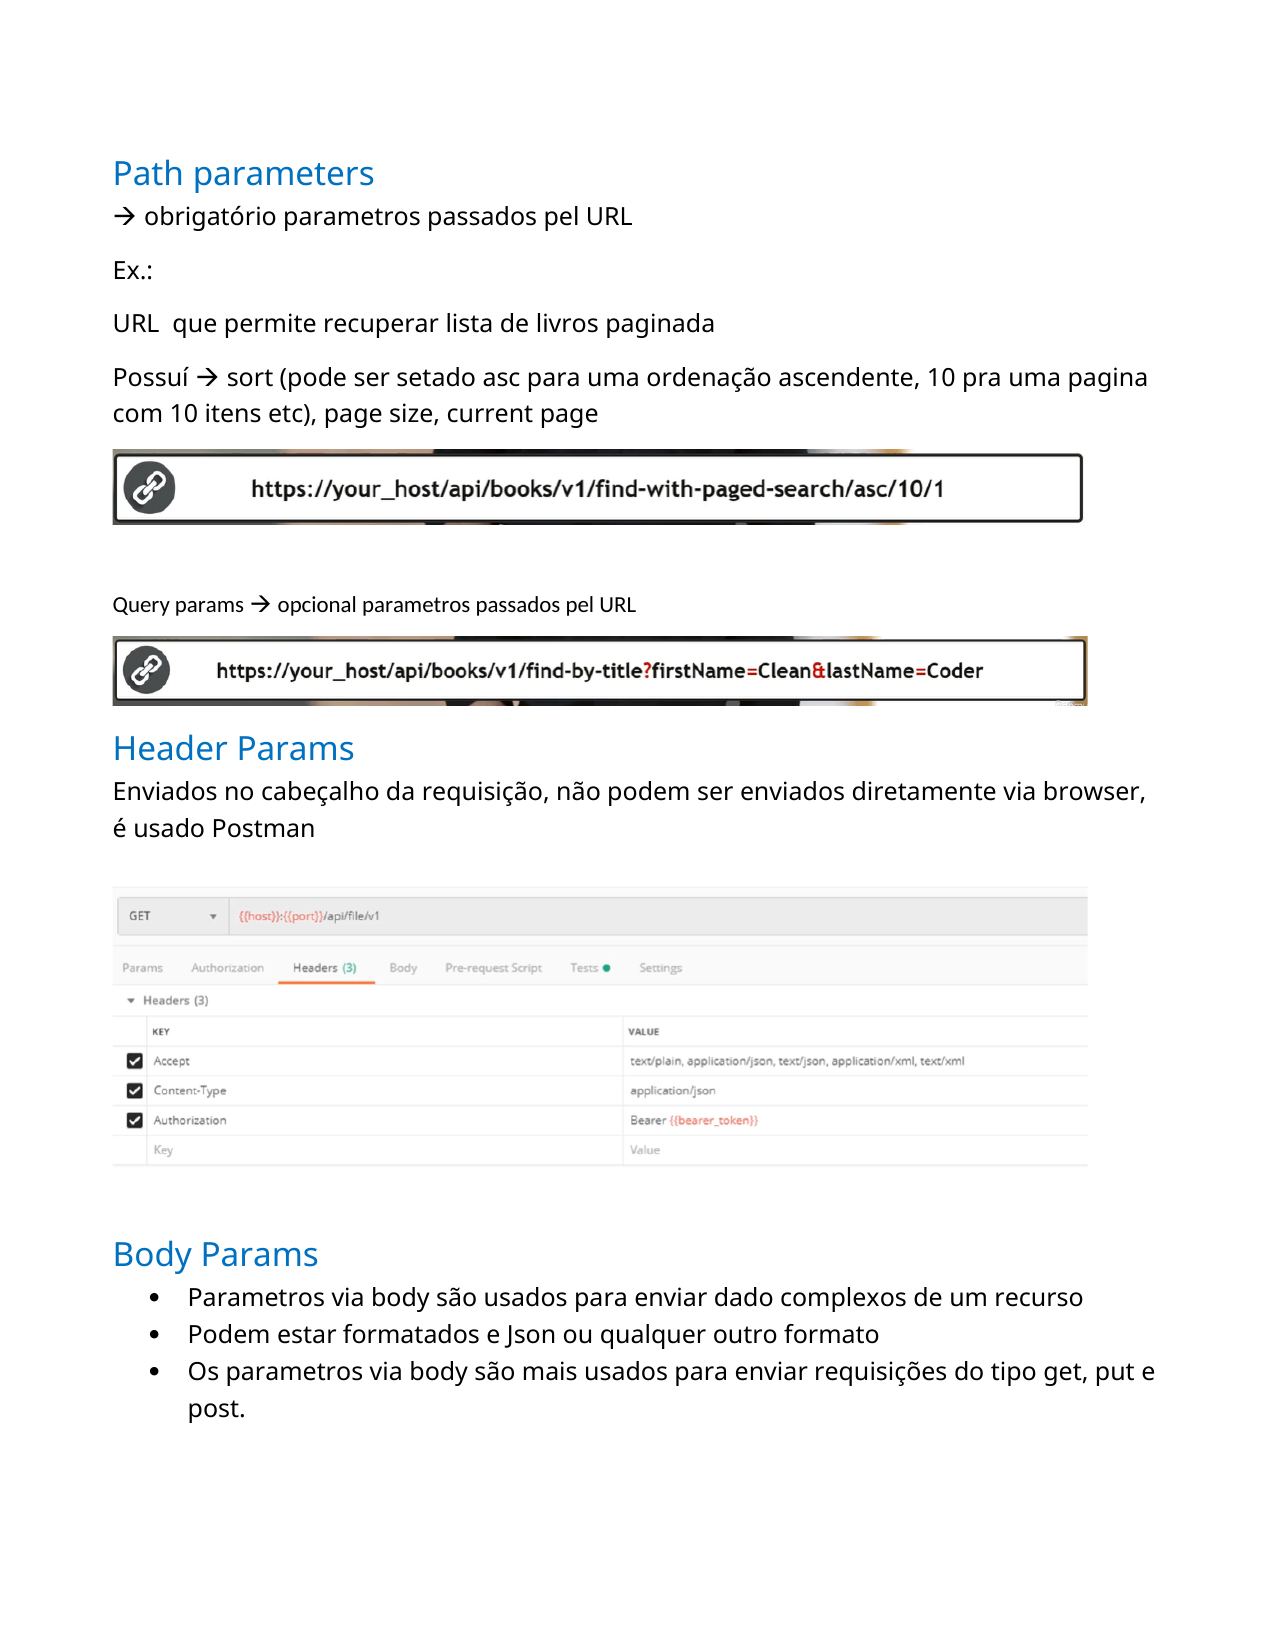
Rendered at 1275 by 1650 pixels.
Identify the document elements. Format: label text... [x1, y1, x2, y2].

list Os parametros via body são mais usados para enviar requisições do tipo get, put e post. [150, 1353, 1162, 1424]
picture [112, 863, 1088, 1213]
picture [112, 636, 1088, 706]
subtitle Header Params [112, 724, 1162, 770]
picture [112, 449, 1088, 525]
text URL que permite recuperar lista de livros paginada [112, 306, 1162, 340]
list Podem estar formatados e Json ou qualquer outro formato [150, 1317, 1162, 1351]
text Query params opcional parametros passados pel URL [112, 590, 1162, 618]
subtitle Body Params [112, 1231, 1162, 1276]
text Possuí sort (pode ser setado asc para uma ordenação ascendente, 10 pra uma pagina com 10 itens etc), page size, current page [112, 359, 1162, 430]
text Enviados no cabeçalho da requisição, não podem ser enviados diretamente via browser, é usado Postman [112, 773, 1162, 844]
text obrigatório parametros passados pel URL [112, 199, 1162, 233]
text Ex.: [112, 252, 1162, 286]
subtitle Path parameters [112, 150, 1162, 195]
list Parametros via body são usados para enviar dado complexos de um recurso [150, 1280, 1162, 1314]
